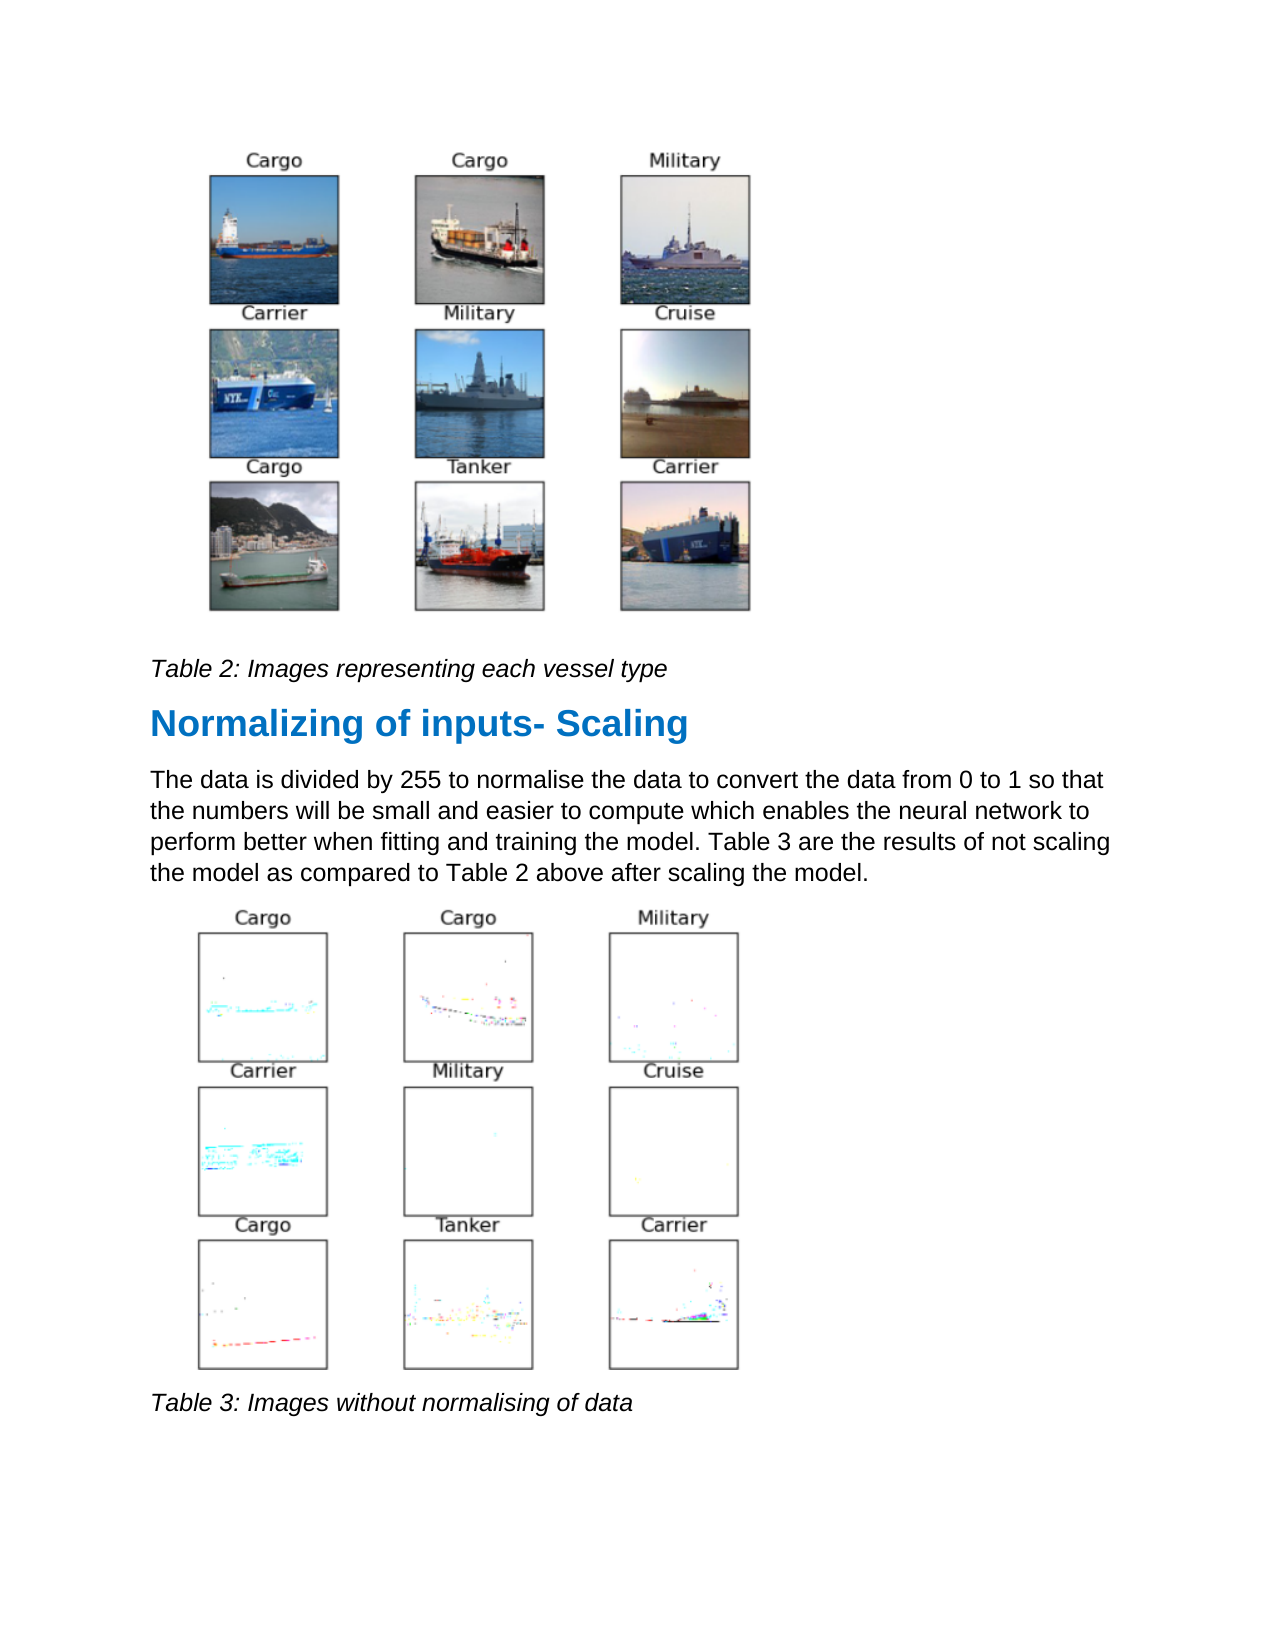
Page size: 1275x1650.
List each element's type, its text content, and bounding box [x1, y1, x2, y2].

text Table 3: Images without normalising of data [150, 1388, 1125, 1417]
text Normalizing of inputs- Scaling [150, 702, 1125, 745]
text Table 2: Images representing each vessel type [150, 654, 1125, 683]
text The data is divided by 255 to normalise the data to convert the data from 0 to 1 so that the numbers will be small and easier to compute which enables the neural network to perform better when fitting and training the model. Table 3 are the results of not scaling the model as compared to Table 2 above after scaling the model. [150, 765, 1125, 887]
